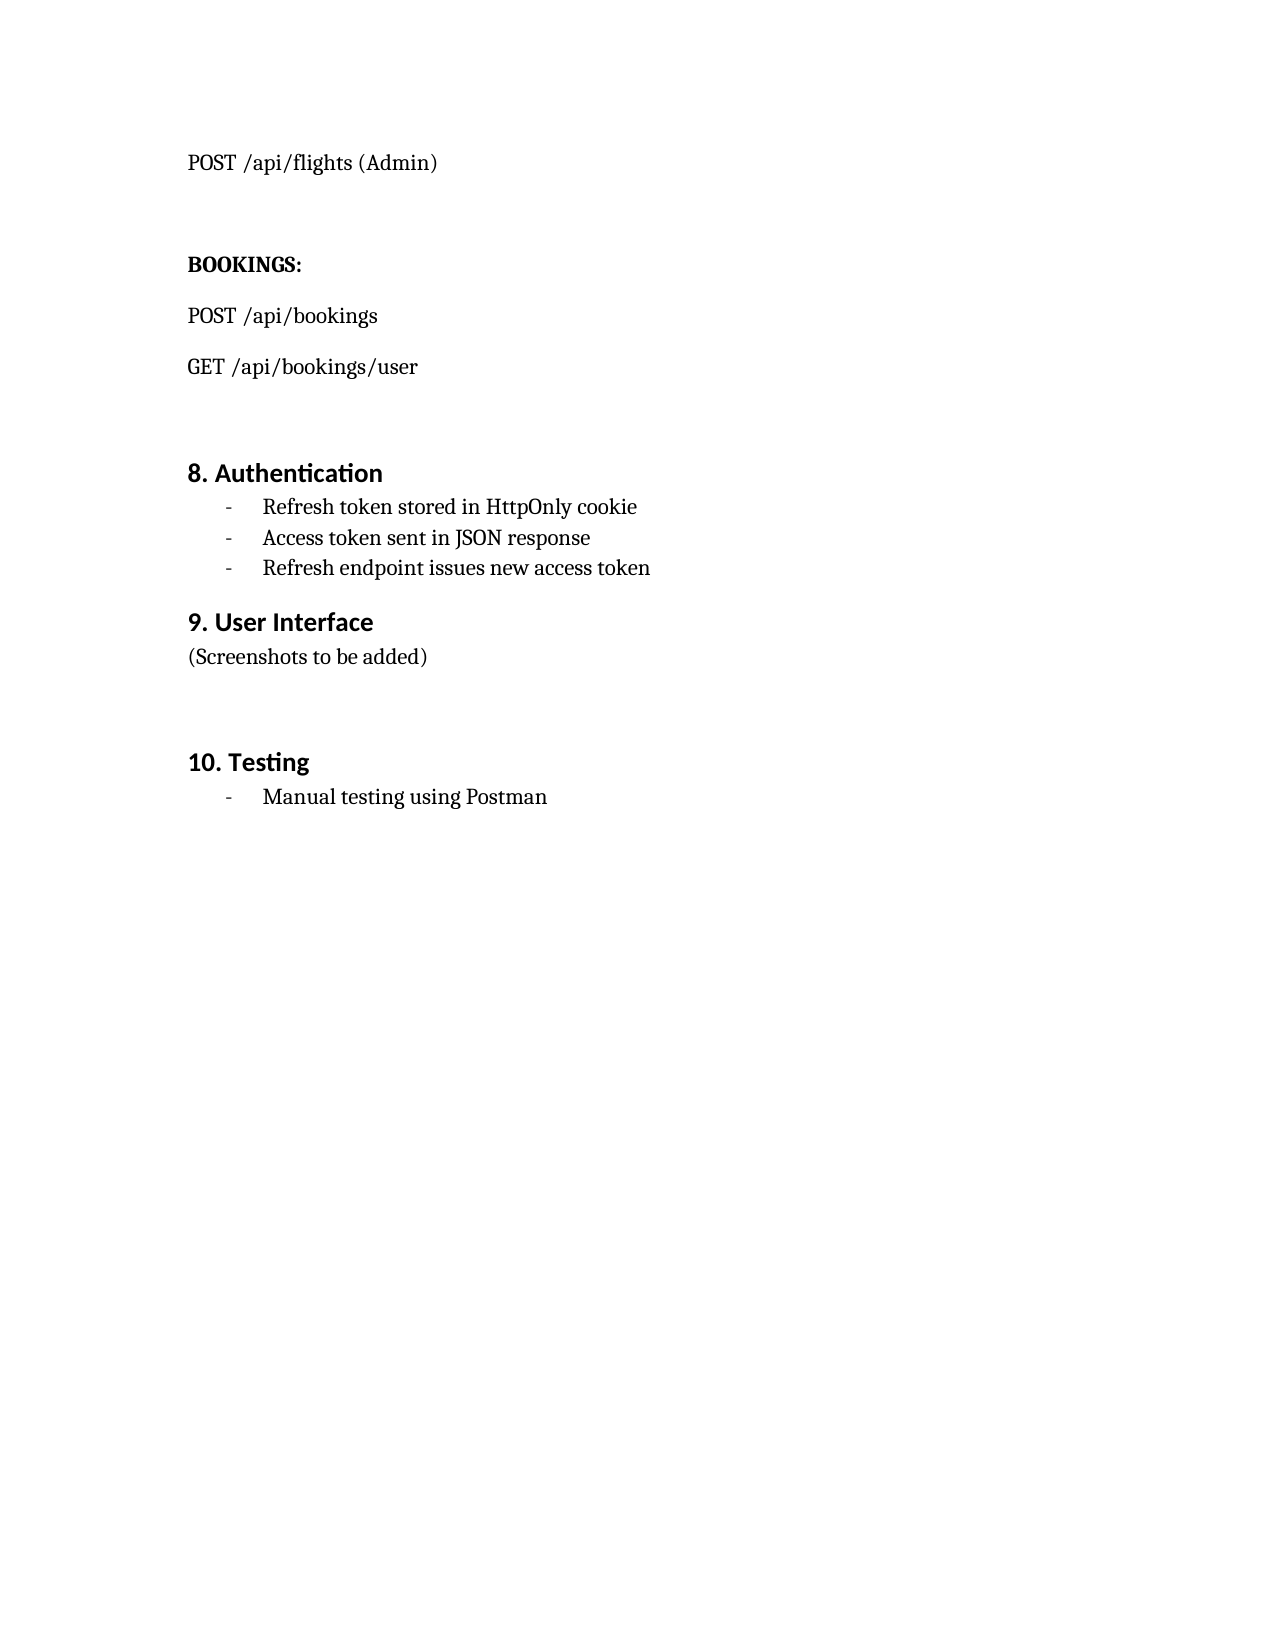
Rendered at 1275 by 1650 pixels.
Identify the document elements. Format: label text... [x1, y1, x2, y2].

text GET /api/bookings/user [187, 354, 1087, 381]
subtitle 10. Testing [187, 746, 1087, 779]
subtitle 8. Authentication [187, 456, 1087, 489]
text POST /api/bookings [187, 303, 1087, 329]
text BOOKINGS: [187, 252, 1087, 278]
list Access token sent in JSON response [225, 524, 1087, 551]
list Manual testing using Postman [225, 783, 1087, 810]
text POST /api/flights (Admin) [187, 150, 1087, 176]
text (Screenshots to be added) [187, 643, 1087, 670]
subtitle 9. User Interface [187, 606, 1087, 639]
list Refresh endpoint issues new access token [225, 554, 1087, 581]
list Refresh token stored in HttpOnly cookie [225, 494, 1087, 521]
